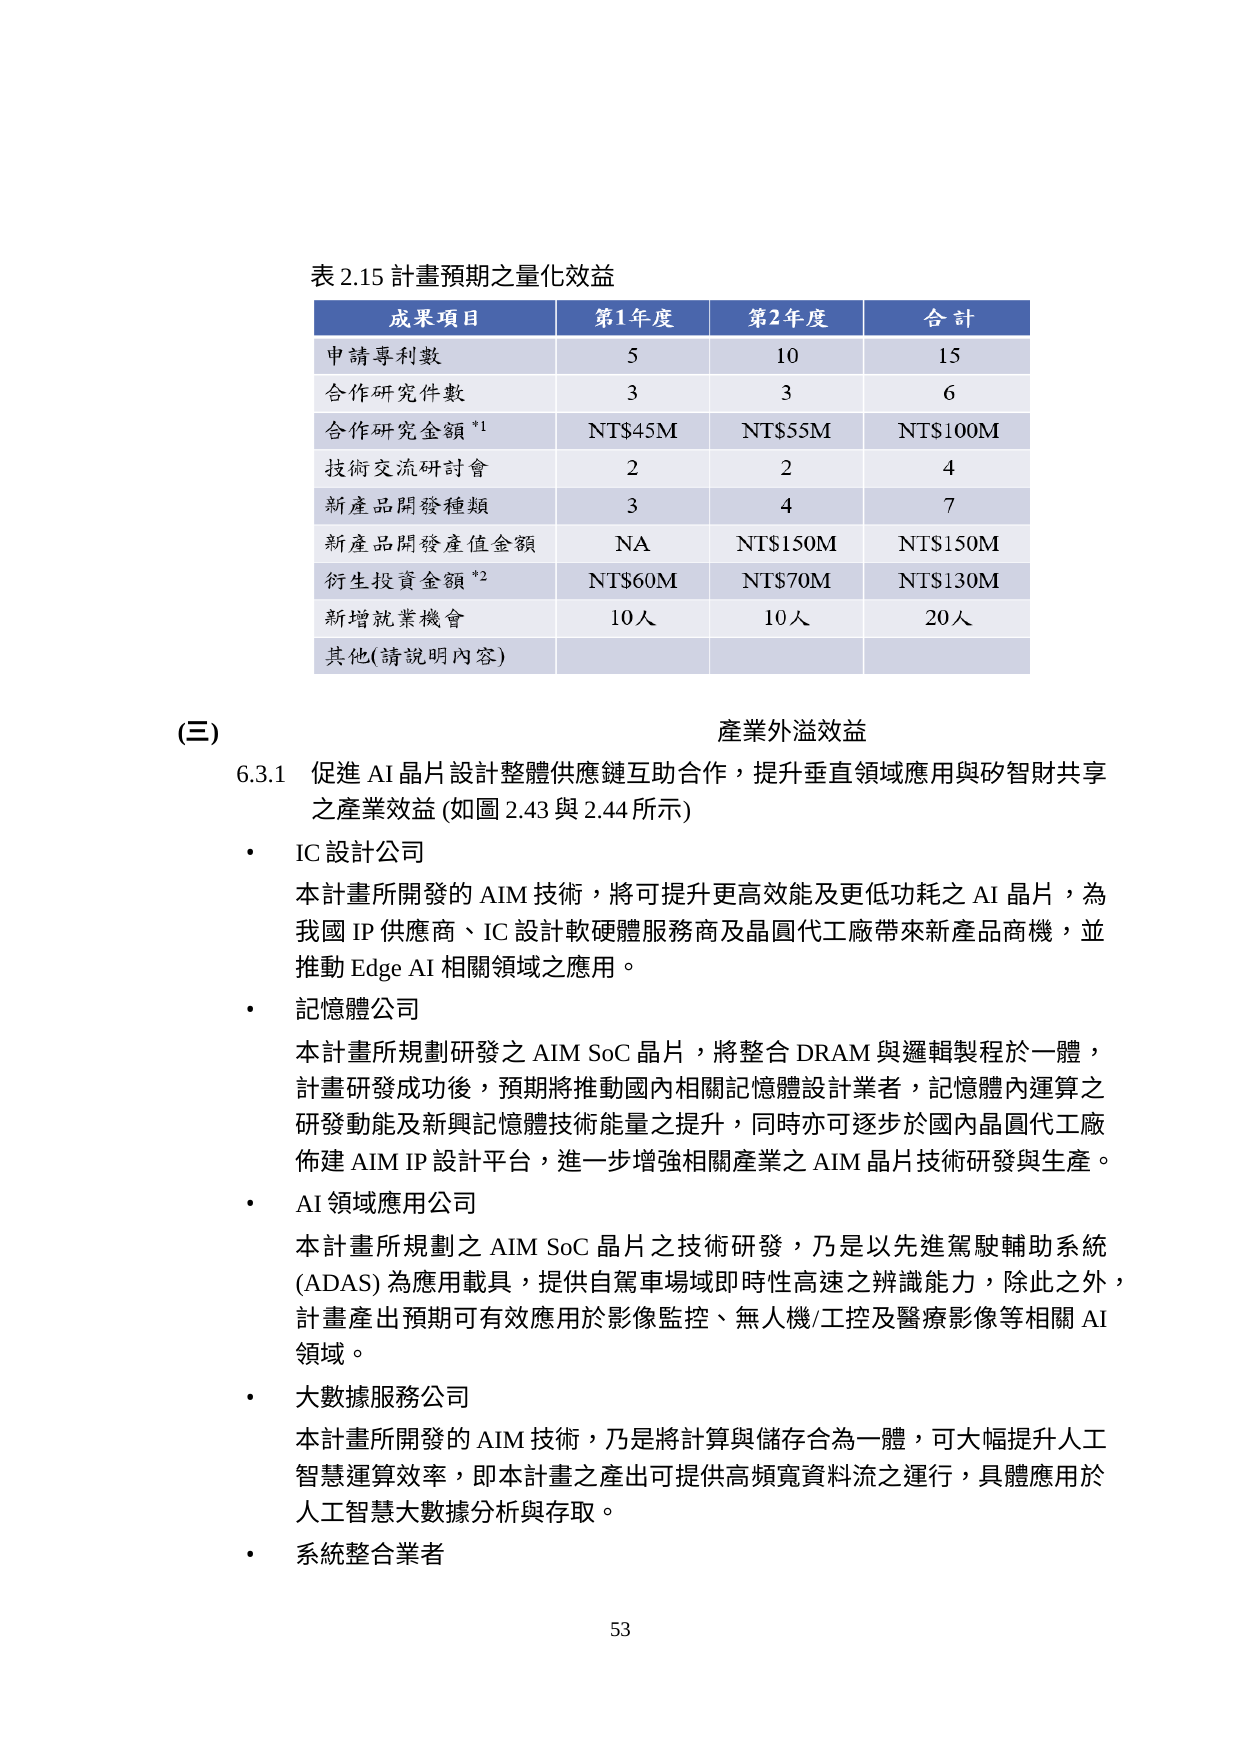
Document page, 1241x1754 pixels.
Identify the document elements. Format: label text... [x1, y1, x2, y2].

list 大數據服務公司 [245, 1377, 1107, 1413]
list IC設計公司 [245, 832, 1107, 868]
list 促進AI晶片設計整體供應鏈互助合作，提升垂直領域應用與矽智財共享之產業效益 (如圖2.43與2.44所示) [236, 753, 1107, 826]
list 產業外溢效益 [177, 711, 1107, 747]
picture [313, 299, 1030, 674]
list 記憶體公司 [245, 990, 1107, 1026]
list 本計畫所規劃之AIM SoC晶片之技術研發，乃是以先進駕駛輔助系統 (ADAS) 為應用載具，提供自駕車場域即時性高速之辨識能力，除此之外，計畫產出預期可有效應用於影像監控、無人機/工控及醫療影像等相關AI領域。 [295, 1226, 1107, 1371]
list 系統整合業者 [245, 1535, 1107, 1571]
text 表2.15 計畫預期之量化效益 [310, 255, 1107, 293]
list AI領域應用公司 [245, 1183, 1107, 1220]
list 本計畫所開發的AIM技術，乃是將計算與儲存合為一體，可大幅提升人工智慧運算效率，即本計畫之產出可提供高頻寬資料流之運行，具體應用於人工智慧大數據分析與存取。 [295, 1420, 1107, 1528]
list 本計畫所開發的AIM技術，將可提升更高效能及更低功耗之AI 晶片，為我國IP供應商、IC設計軟硬體服務商及晶圓代工廠帶來新產品商機，並推動Edge AI 相關領域之應用。 [295, 875, 1107, 983]
list 本計畫所規劃研發之AIM SoC晶片，將整合DRAM與邏輯製程於一體，計畫研發成功後，預期將推動國內相關記憶體設計業者，記憶體內運算之研發動能及新興記憶體技術能量之提升，同時亦可逐步於國內晶圓代工廠佈建AIM IP設計平台，進一步增強相關產業之AIM晶片技術研發與生產。 [295, 1032, 1107, 1177]
